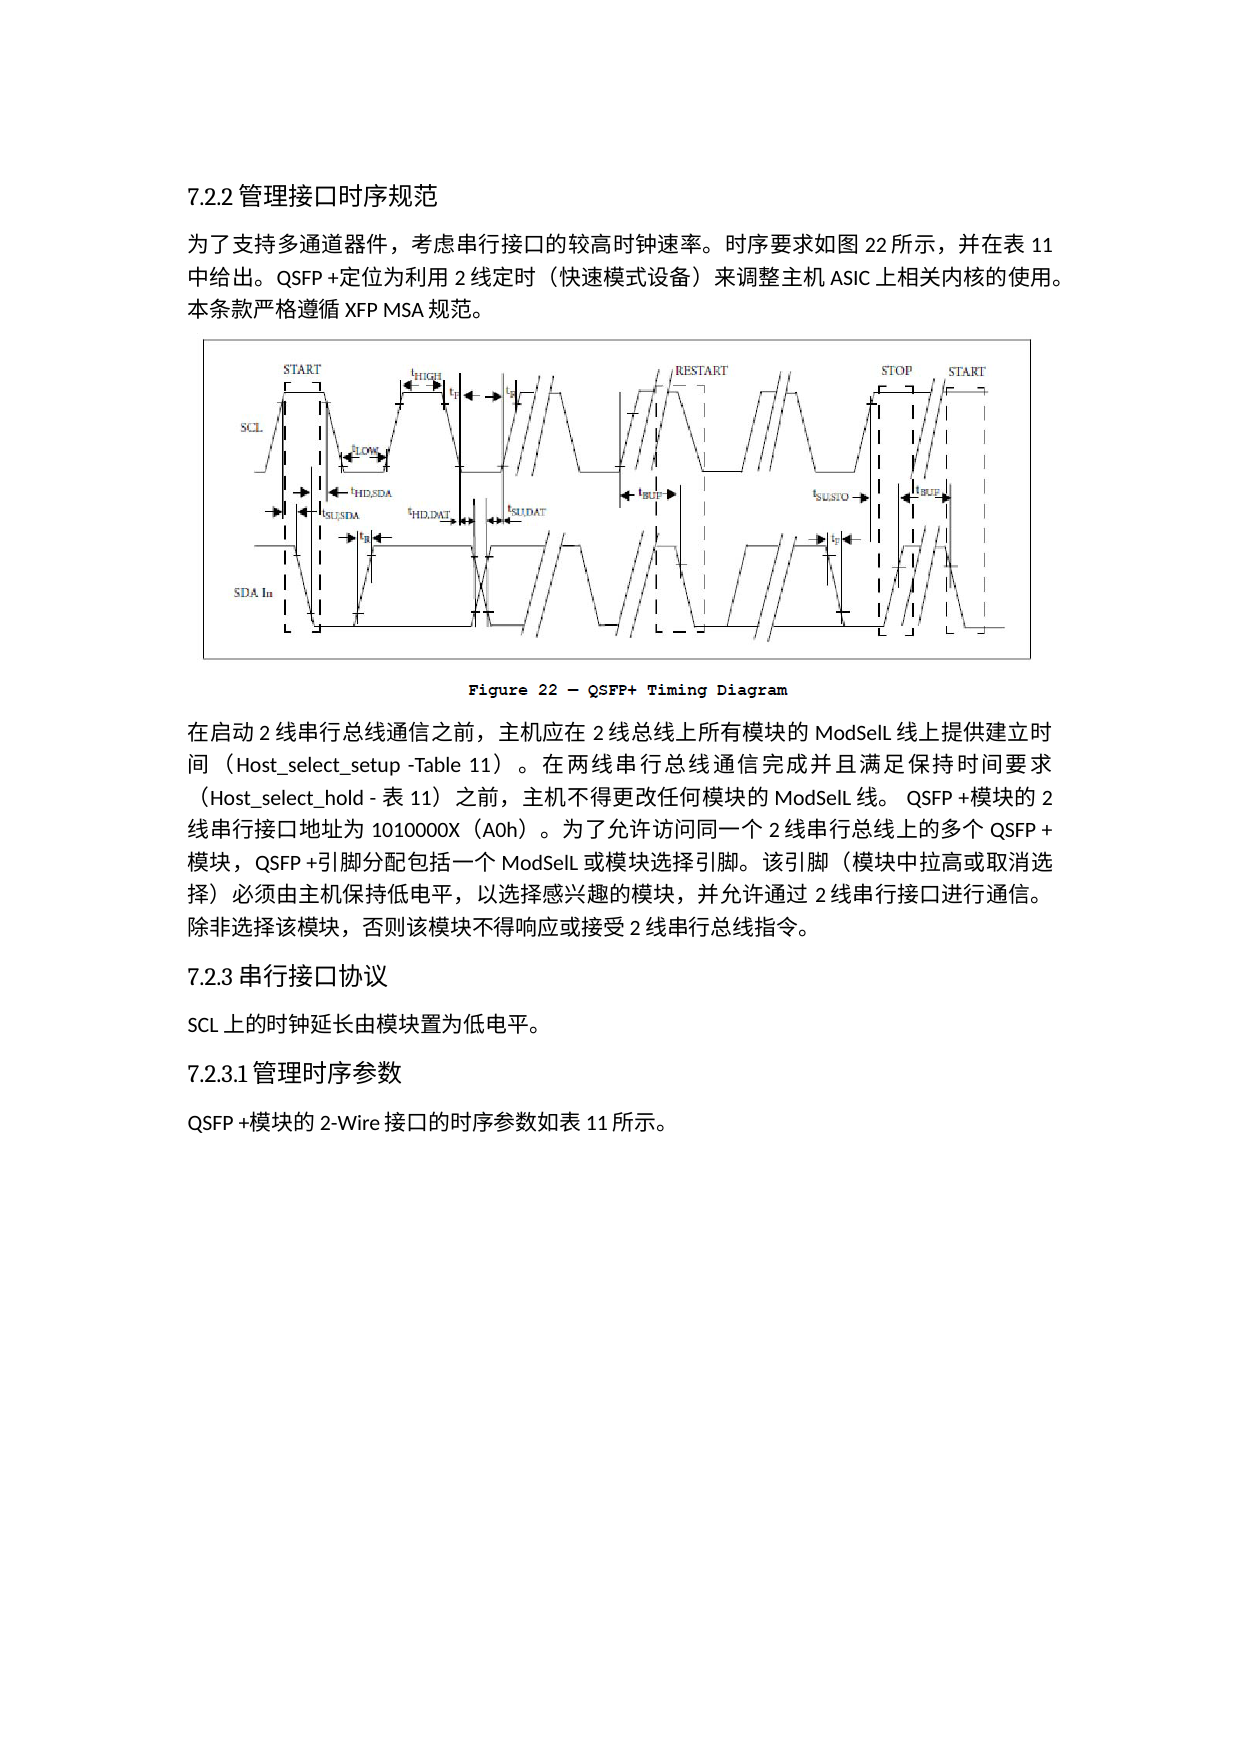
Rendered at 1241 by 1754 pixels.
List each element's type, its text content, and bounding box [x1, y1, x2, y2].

text 7.2.3.1管理时序参数 [187, 1039, 1053, 1104]
text 为了支持多通道器件，考虑串行接口的较高时钟速率。时序要求如图22所示，并在表11中给出。QSFP +定位为利用2线定时（快速模式设备）来调整主机ASIC上相关内核的使用。本条款严格遵循XFP MSA规范。 [187, 227, 1053, 324]
text SCL上的时钟延长由模块置为低电平。 [187, 1007, 1053, 1039]
text 7.2.3串行接口协议 [187, 942, 1053, 1007]
text QSFP +模块的2-Wire接口的时序参数如表11所示。 [187, 1104, 1053, 1137]
text 7.2.2管理接口时序规范 [187, 162, 1053, 227]
text 在启动2线串行总线通信之前，主机应在2线总线上所有模块的ModSelL线上提供建立时间（Host_select_setup -Table 11）。在两线串行总线通信完成并且满足保持时间要求（Host_select_hold - 表11）之前，主机不得更改任何模块的ModSelL线。 QSFP +模块的2线串行接口地址为1010000X（A0h）。为了允许访问同一个2线串行总线上的多个QSFP +模块，QSFP +引脚分配包括一个ModSelL或模块选择引脚。该引脚（模块中拉高或取消选择）必须由主机保持低电平，以选择感兴趣的模块，并允许通过2线串行接口进行通信。除非选择该模块，否则该模块不得响应或接受2线串行总线指令。 [187, 714, 1053, 942]
picture [187, 324, 1053, 705]
